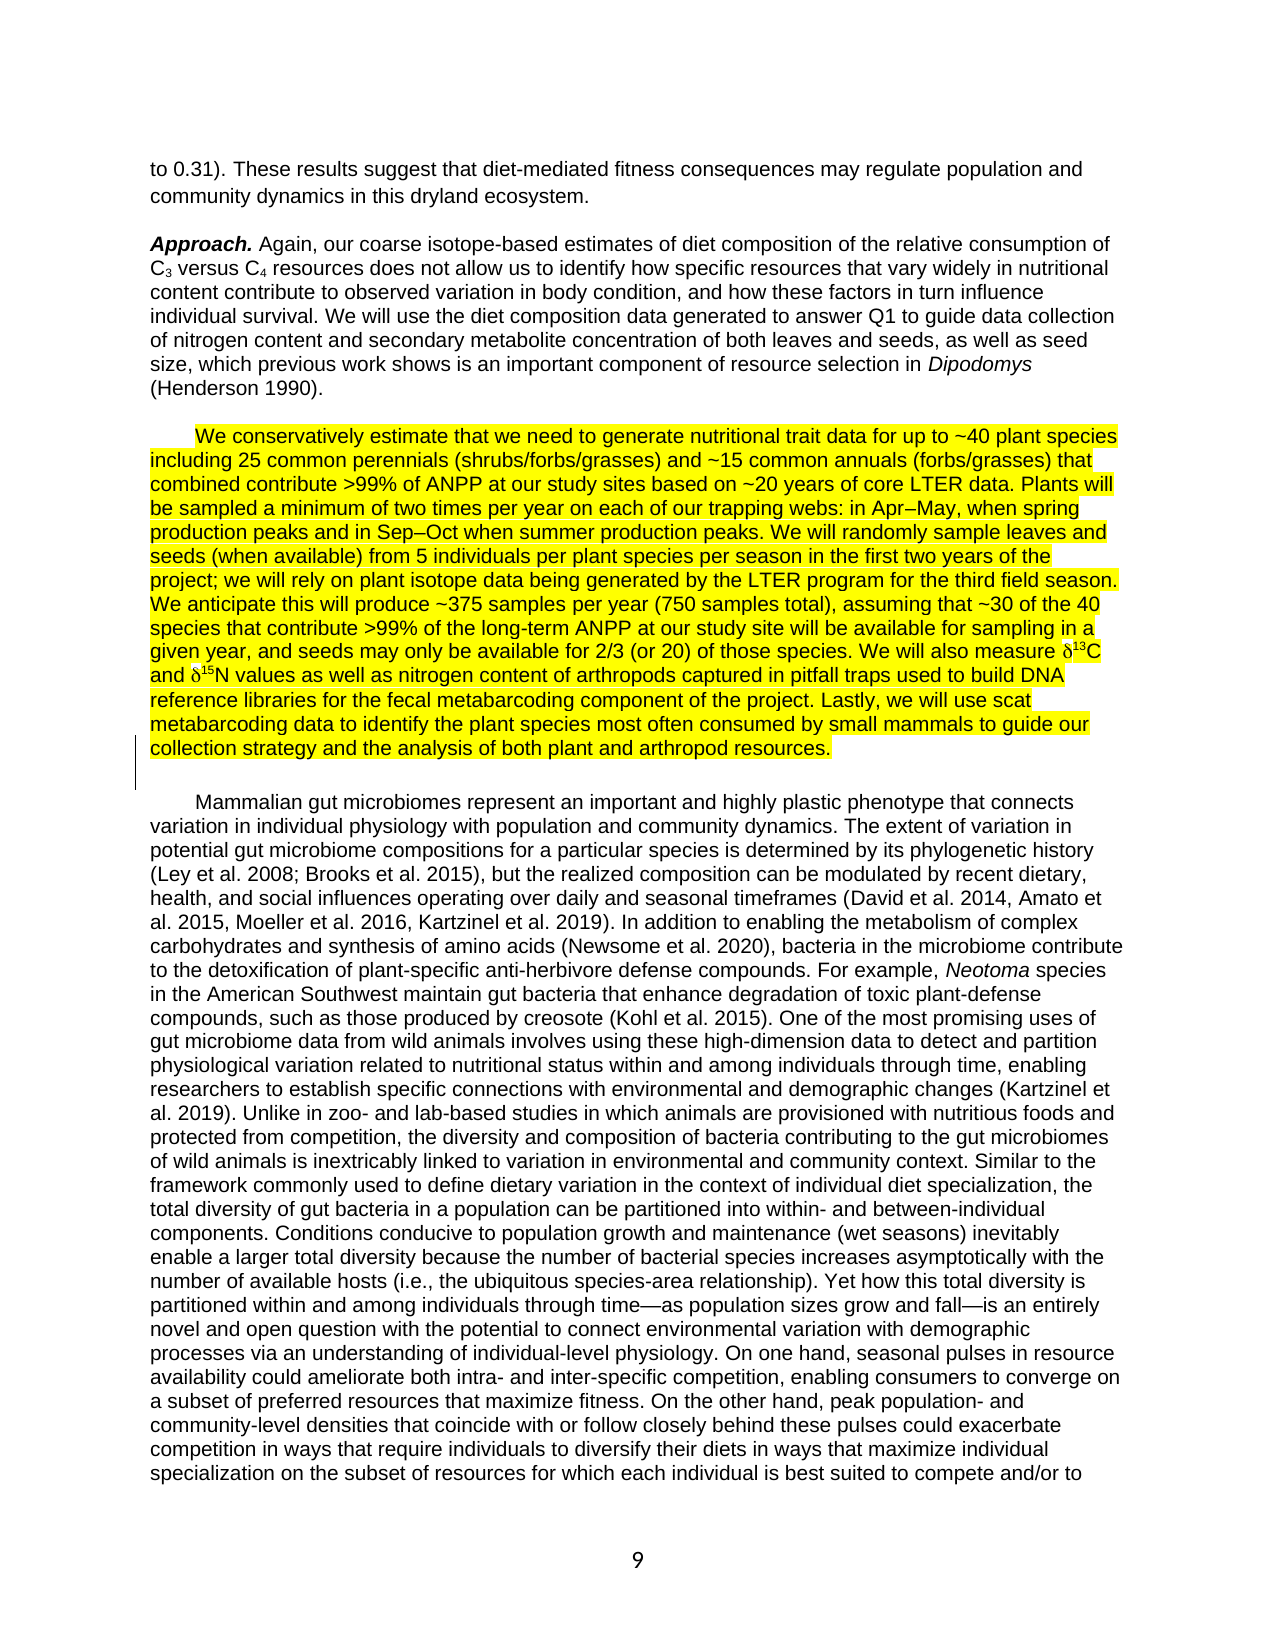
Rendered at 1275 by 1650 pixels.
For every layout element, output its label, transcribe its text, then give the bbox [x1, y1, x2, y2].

text Approach. Again, our coarse isotope-based estimates of diet composition of the relative consumption of C3 versus C4 resources does not allow us to identify how specific resources that vary widely in nutritional content contribute to observed variation in body condition, and how these factors in turn influence individual survival. We will use the diet composition data generated to answer Q1 to guide data collection of nitrogen content and secondary metabolite concentration of both leaves and seeds, as well as seed size, which previous work shows is an important component of resource selection in Dipodomys (Henderson 1990). [150, 232, 1125, 400]
text We conservatively estimate that we need to generate nutritional trait data for up to ~40 plant species including 25 common perennials (shrubs/forbs/grasses) and ~15 common annuals (forbs/grasses) that combined contribute >99% of ANPP at our study sites based on ~20 years of core LTER data. Plants will be sampled a minimum of two times per year on each of our trapping webs: in Apr–May, when spring production peaks and in Sep–Oct when summer production peaks. We will randomly sample leaves and seeds (when available) from 5 individuals per plant species per season in the first two years of the project; we will rely on plant isotope data being generated by the LTER program for the third field season. We anticipate this will produce ~375 samples per year (750 samples total), assuming that ~30 of the 40 species that contribute >99% of the long-term ANPP at our study site will be available for sampling in a given year, and seeds may only be available for 2/3 (or 20) of those species. We will also measure d13C and d15N values as well as nitrogen content of arthropods captured in pitfall traps used to build DNA reference libraries for the fecal metabarcoding component of the project. Lastly, we will use scat metabarcoding data to identify the plant species most often consumed by small mammals to guide our collection strategy and the analysis of both plant and arthropod resources. [150, 424, 1125, 759]
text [150, 790, 1125, 1484]
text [150, 150, 1125, 208]
